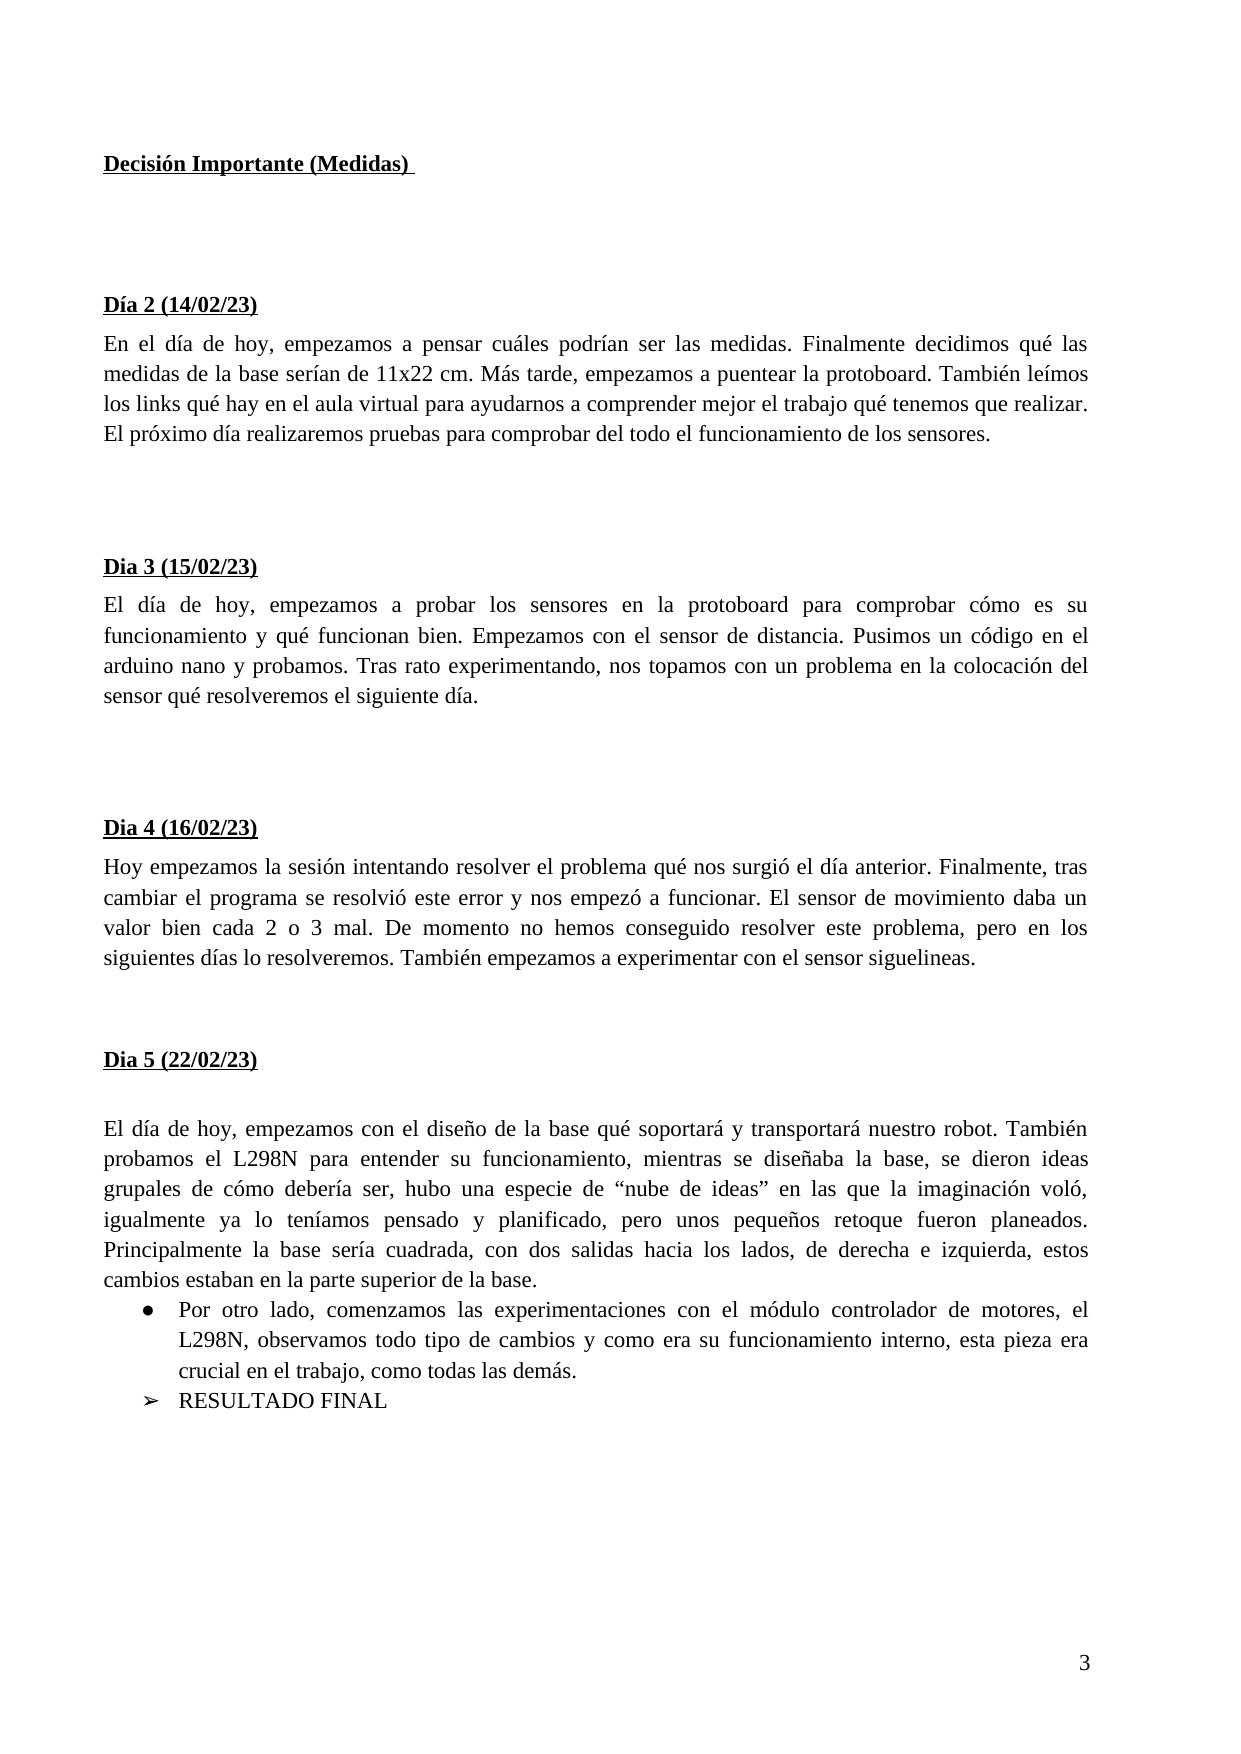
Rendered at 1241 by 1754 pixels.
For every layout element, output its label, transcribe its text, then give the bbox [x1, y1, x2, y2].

text Hoy empezamos la sesión intentando resolver el problema qué nos surgió el día anterior. Finalmente, tras cambiar el programa se resolvió este error y nos empezó a funcionar. El sensor de movimiento daba un valor bien cada 2 o 3 mal. De momento no hemos conseguido resolver este problema, pero en los siguientes días lo resolveremos. También empezamos a experimentar con el sensor siguelineas. [103, 853, 1090, 970]
subtitle Dia 5 (22/02/23) [103, 1046, 1090, 1072]
text El día de hoy, empezamos con el diseño de la base qué soportará y transportará nuestro robot. También probamos el L298N para entender su funcionamiento, mientras se diseñaba la base, se dieron ideas grupales de cómo debería ser, hubo una especie de “nube de ideas” en las que la imaginación voló, igualmente ya lo teníamos pensado y planificado, pero unos pequeños retoque fueron planeados. Principalmente la base sería cuadrada, con dos salidas hacia los lados, de derecha e izquierda, estos cambios estaban en la parte superior de la base. [103, 1085, 1090, 1292]
subtitle Decisión Importante (Medidas) [103, 150, 1090, 176]
subtitle Día 2 (14/02/23) [103, 291, 1090, 317]
list Por otro lado, comenzamos las experimentaciones con el módulo controlador de motores, el L298N, observamos todo tipo de cambios y como era su funcionamiento interno, esta pieza era crucial en el trabajo, como todas las demás. [141, 1296, 1090, 1383]
subtitle Dia 3 (15/02/23) [103, 553, 1090, 579]
subtitle Dia 4 (16/02/23) [103, 814, 1090, 841]
text En el día de hoy, empezamos a pensar cuáles podrían ser las medidas. Finalmente decidimos qué las medidas de la base serían de 11x22 cm. Más tarde, empezamos a puentear la protoboard. También leímos los links qué hay en el aula virtual para ayudarnos a comprender mejor el trabajo qué tenemos que realizar. El próximo día realizaremos pruebas para comprobar del todo el funcionamiento de los sensores. [103, 330, 1090, 447]
text El día de hoy, empezamos a probar los sensores en la protoboard para comprobar cómo es su funcionamiento y qué funcionan bien. Empezamos con el sensor de distancia. Pusimos un código en el arduino nano y probamos. Tras rato experimentando, nos topamos con un problema en la colocación del sensor qué resolveremos el siguiente día. [103, 592, 1090, 708]
list RESULTADO FINAL [141, 1387, 1090, 1413]
